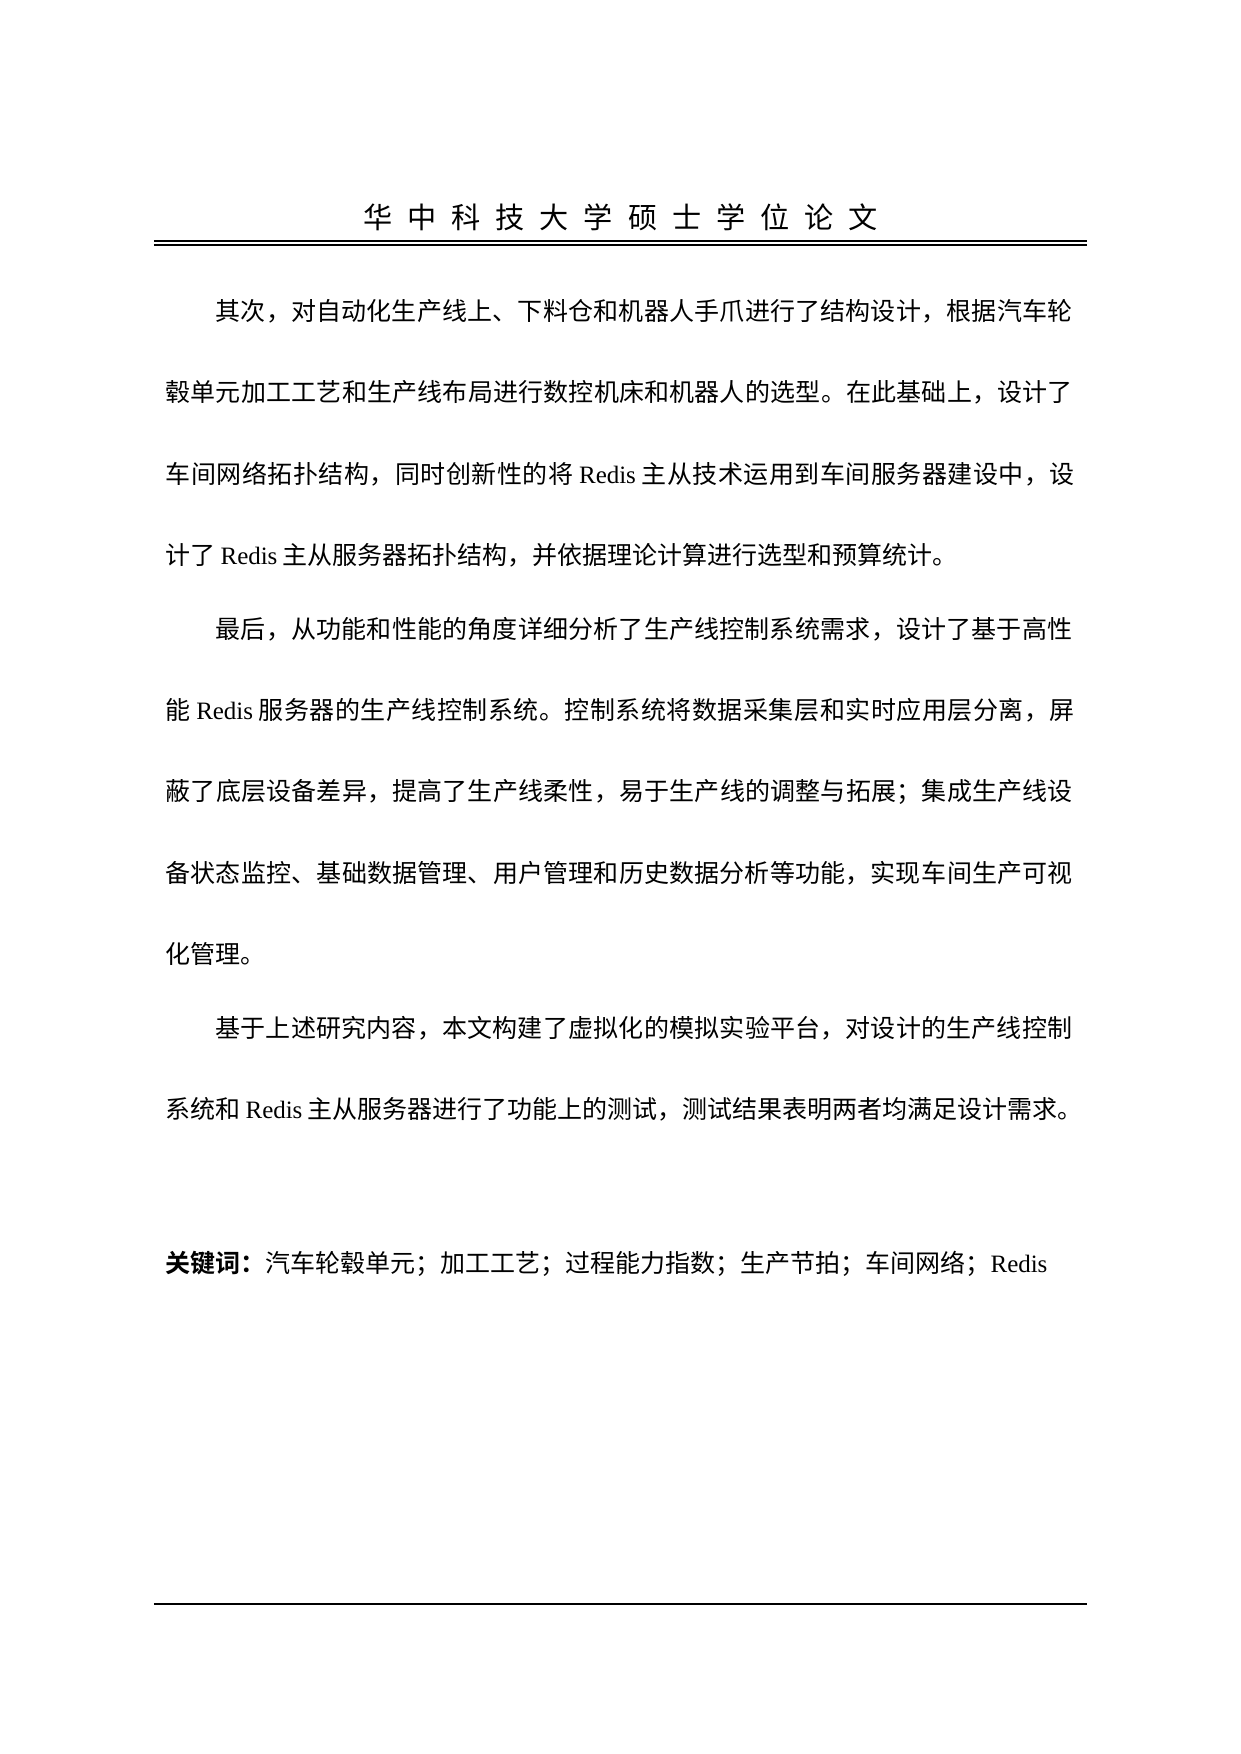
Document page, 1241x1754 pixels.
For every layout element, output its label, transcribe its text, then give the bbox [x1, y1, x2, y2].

text 基于上述研究内容，本文构建了虚拟化的模拟实验平台，对设计的生产线控制系统和Redis主从服务器进行了功能上的测试，测试结果表明两者均满足设计需求。 [165, 994, 1075, 1140]
text 其次，对自动化生产线上、下料仓和机器人手爪进行了结构设计，根据汽车轮毂单元加工工艺和生产线布局进行数控机床和机器人的选型。在此基础上，设计了车间网络拓扑结构，同时创新性的将Redis主从技术运用到车间服务器建设中，设计了Redis主从服务器拓扑结构，并依据理论计算进行选型和预算统计。 [165, 277, 1075, 586]
text 最后，从功能和性能的角度详细分析了生产线控制系统需求，设计了基于高性能Redis服务器的生产线控制系统。控制系统将数据采集层和实时应用层分离，屏蔽了底层设备差异，提高了生产线柔性，易于生产线的调整与拓展；集成生产线设备状态监控、基础数据管理、用户管理和历史数据分析等功能，实现车间生产可视化管理。 [165, 595, 1075, 985]
text 关键词：汽车轮毂单元；加工工艺；过程能力指数；生产节拍；车间网络；Redis [165, 1229, 1081, 1294]
